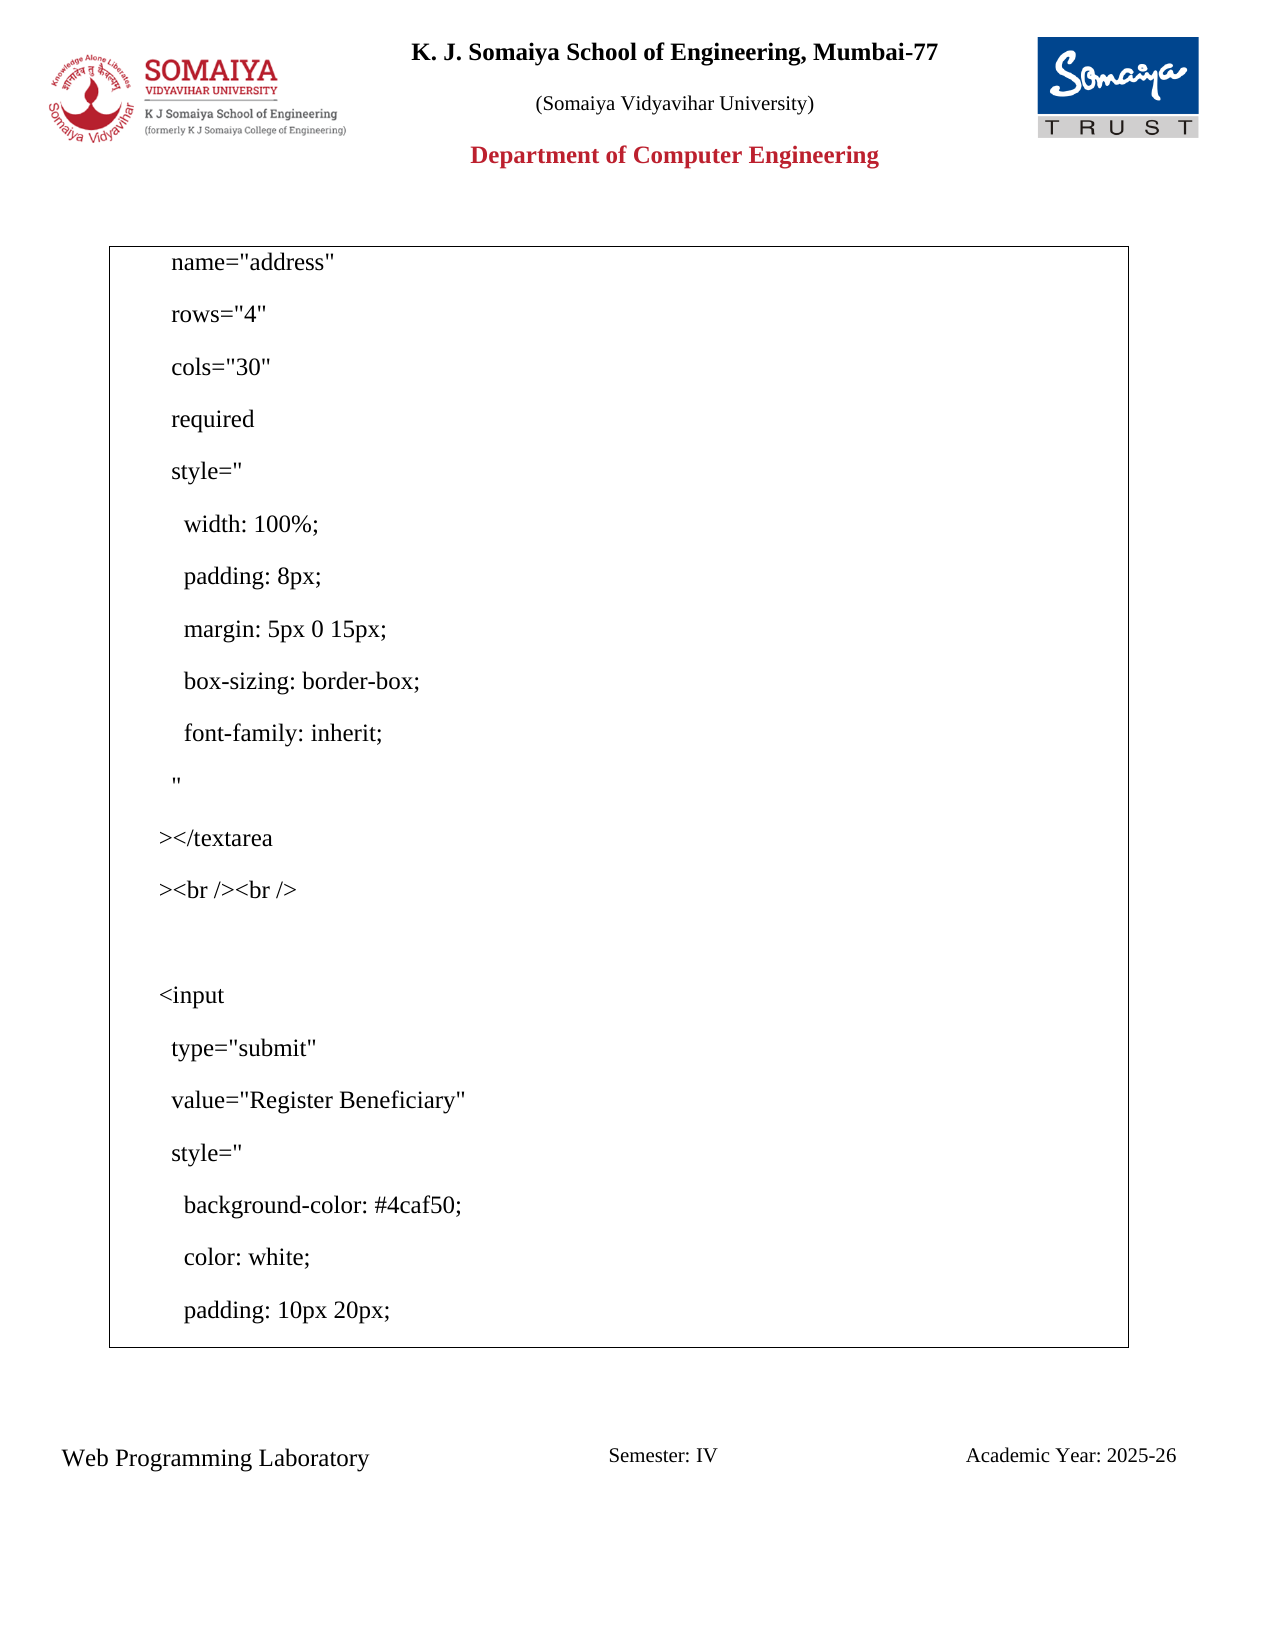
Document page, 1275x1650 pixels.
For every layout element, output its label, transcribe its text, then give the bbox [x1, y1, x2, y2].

picture [20, 37, 355, 149]
picture [1037, 37, 1199, 138]
